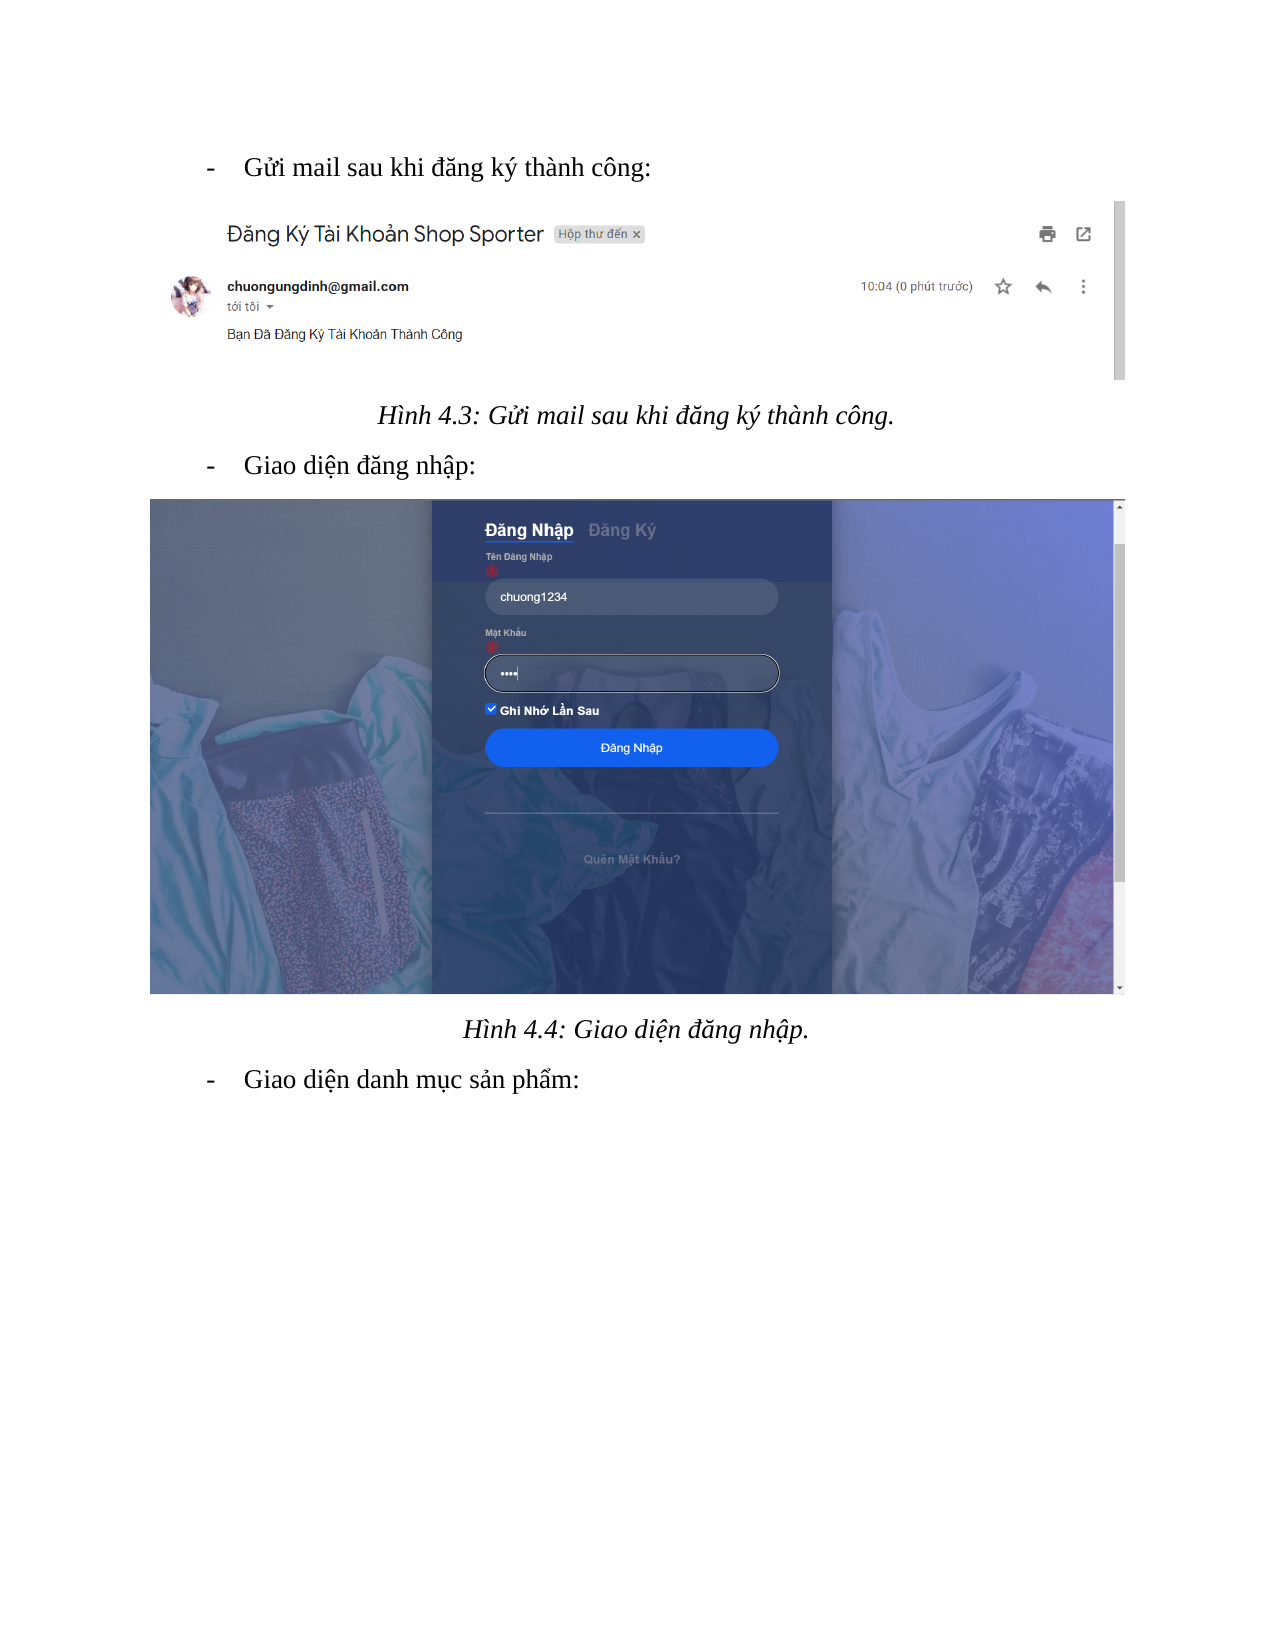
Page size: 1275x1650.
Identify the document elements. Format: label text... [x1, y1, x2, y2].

text Hình 4.3: Gửi mail sau khi đăng ký thành công. [150, 399, 1125, 430]
list Gửi mail sau khi đăng ký thành công: [206, 151, 1125, 182]
list Giao diện danh mục sản phẩm: [206, 1063, 1125, 1095]
list Giao diện đăng nhập: [206, 449, 1125, 480]
picture [150, 499, 1125, 995]
picture [150, 201, 1125, 380]
text Hình 4.4: Giao diện đăng nhập. [150, 1013, 1125, 1044]
